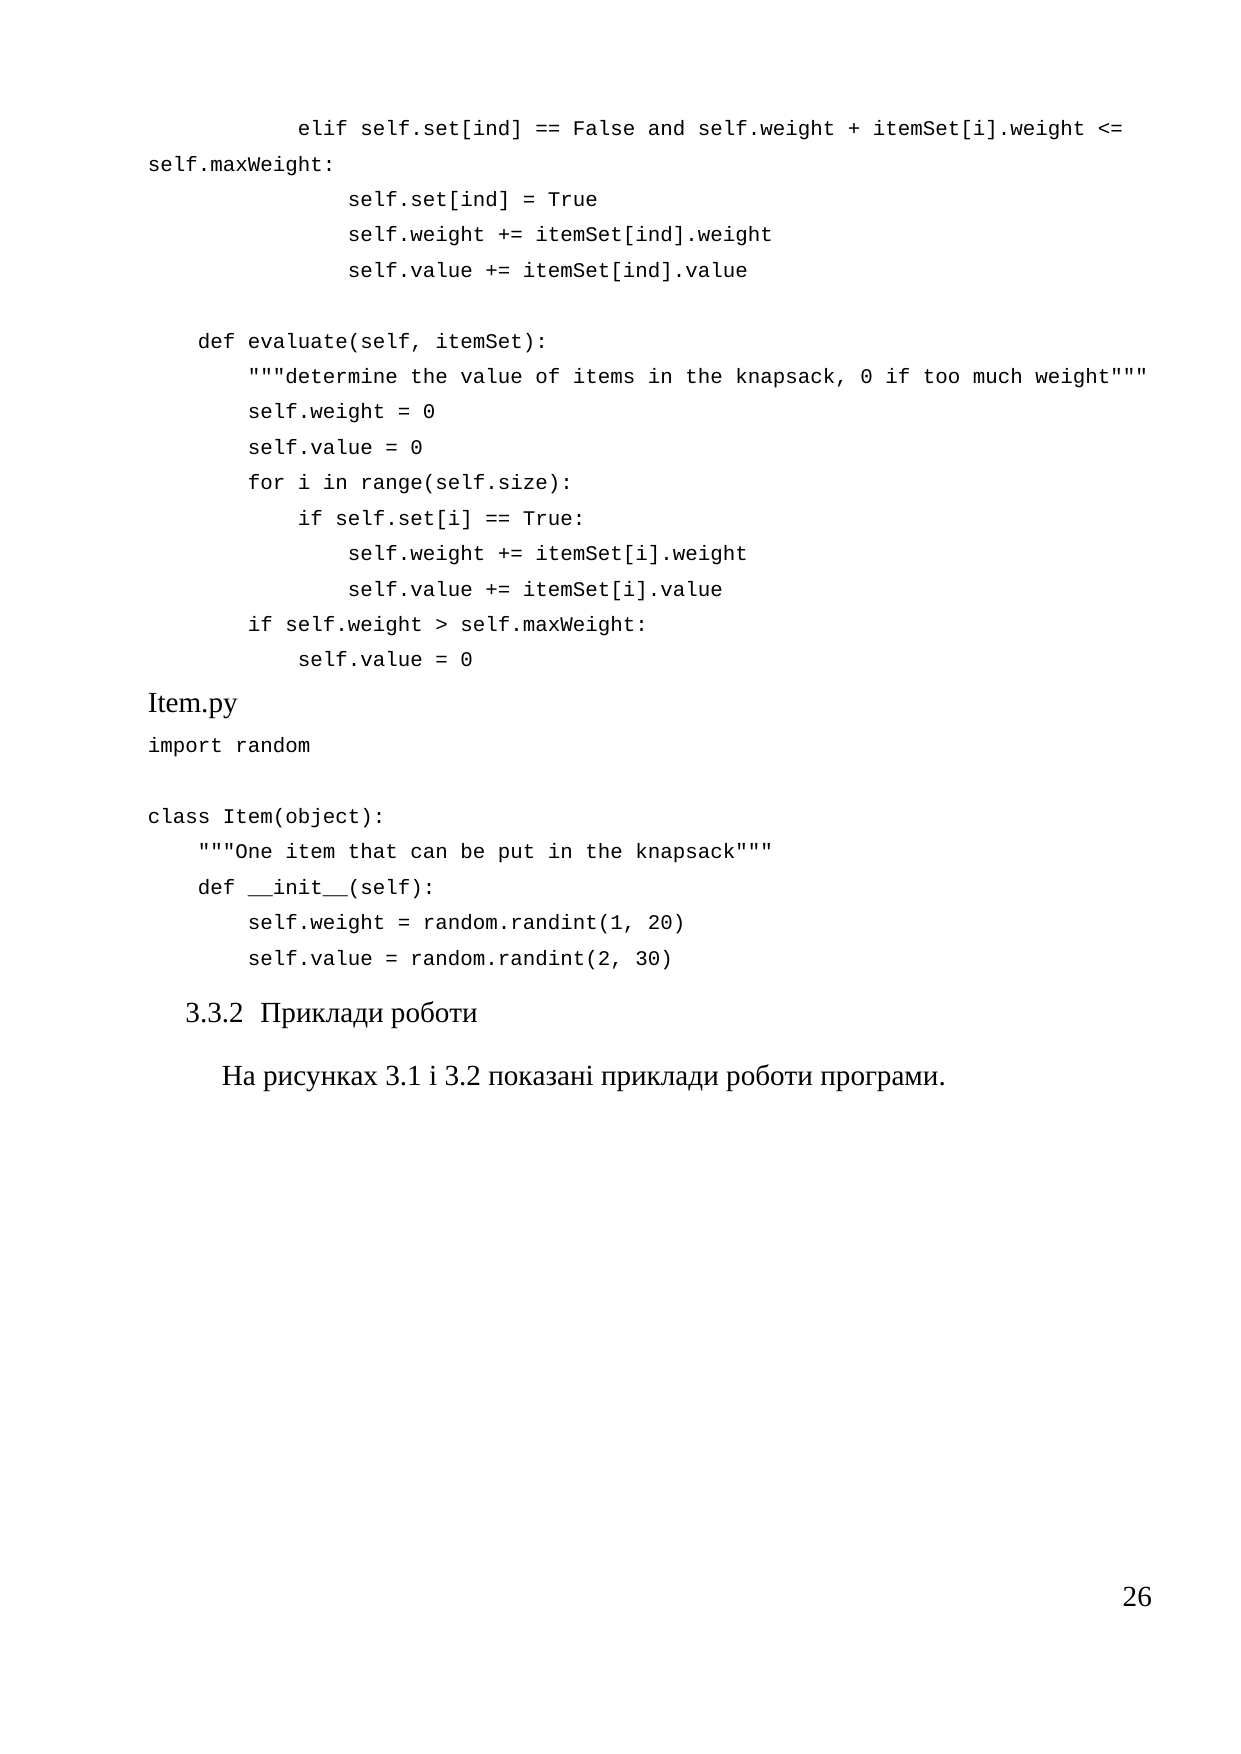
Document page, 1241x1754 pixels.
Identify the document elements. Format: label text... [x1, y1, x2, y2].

text if self.set[i] == True: [148, 508, 1152, 531]
text На рисунках 3.1 і 3.2 показані приклади роботи програми. [148, 1058, 1152, 1092]
text self.value += itemSet[i].value [148, 578, 1152, 602]
text self.weight += itemSet[i].weight [148, 543, 1152, 567]
text import random [148, 735, 1152, 759]
text self.set[ind] = True [148, 189, 1152, 213]
text def __init__(self): [148, 877, 1152, 900]
text class Item(object): [148, 806, 1152, 829]
text self.weight = random.randint(1, 20) [148, 912, 1152, 936]
text for i in range(self.size): [148, 472, 1152, 496]
text self.value = random.randint(2, 30) [148, 948, 1152, 971]
text self.value = 0 [148, 649, 1152, 673]
text self.value = 0 [148, 437, 1152, 461]
text def evaluate(self, itemSet): [148, 331, 1152, 354]
text """determine the value of items in the knapsack, 0 if too much weight""" [148, 366, 1152, 390]
text self.weight = 0 [148, 401, 1152, 425]
text if self.weight > self.maxWeight: [148, 614, 1152, 638]
text self.weight += itemSet[ind].weight [148, 224, 1152, 248]
subtitle Приклади роботи [185, 996, 1152, 1029]
text self.value += itemSet[ind].value [148, 260, 1152, 283]
text """One item that can be put in the knapsack""" [148, 841, 1152, 865]
text elif self.set[ind] == False and self.weight + itemSet[i].weight <= self.maxWeight: [148, 118, 1152, 177]
text Item.py [148, 685, 1152, 718]
